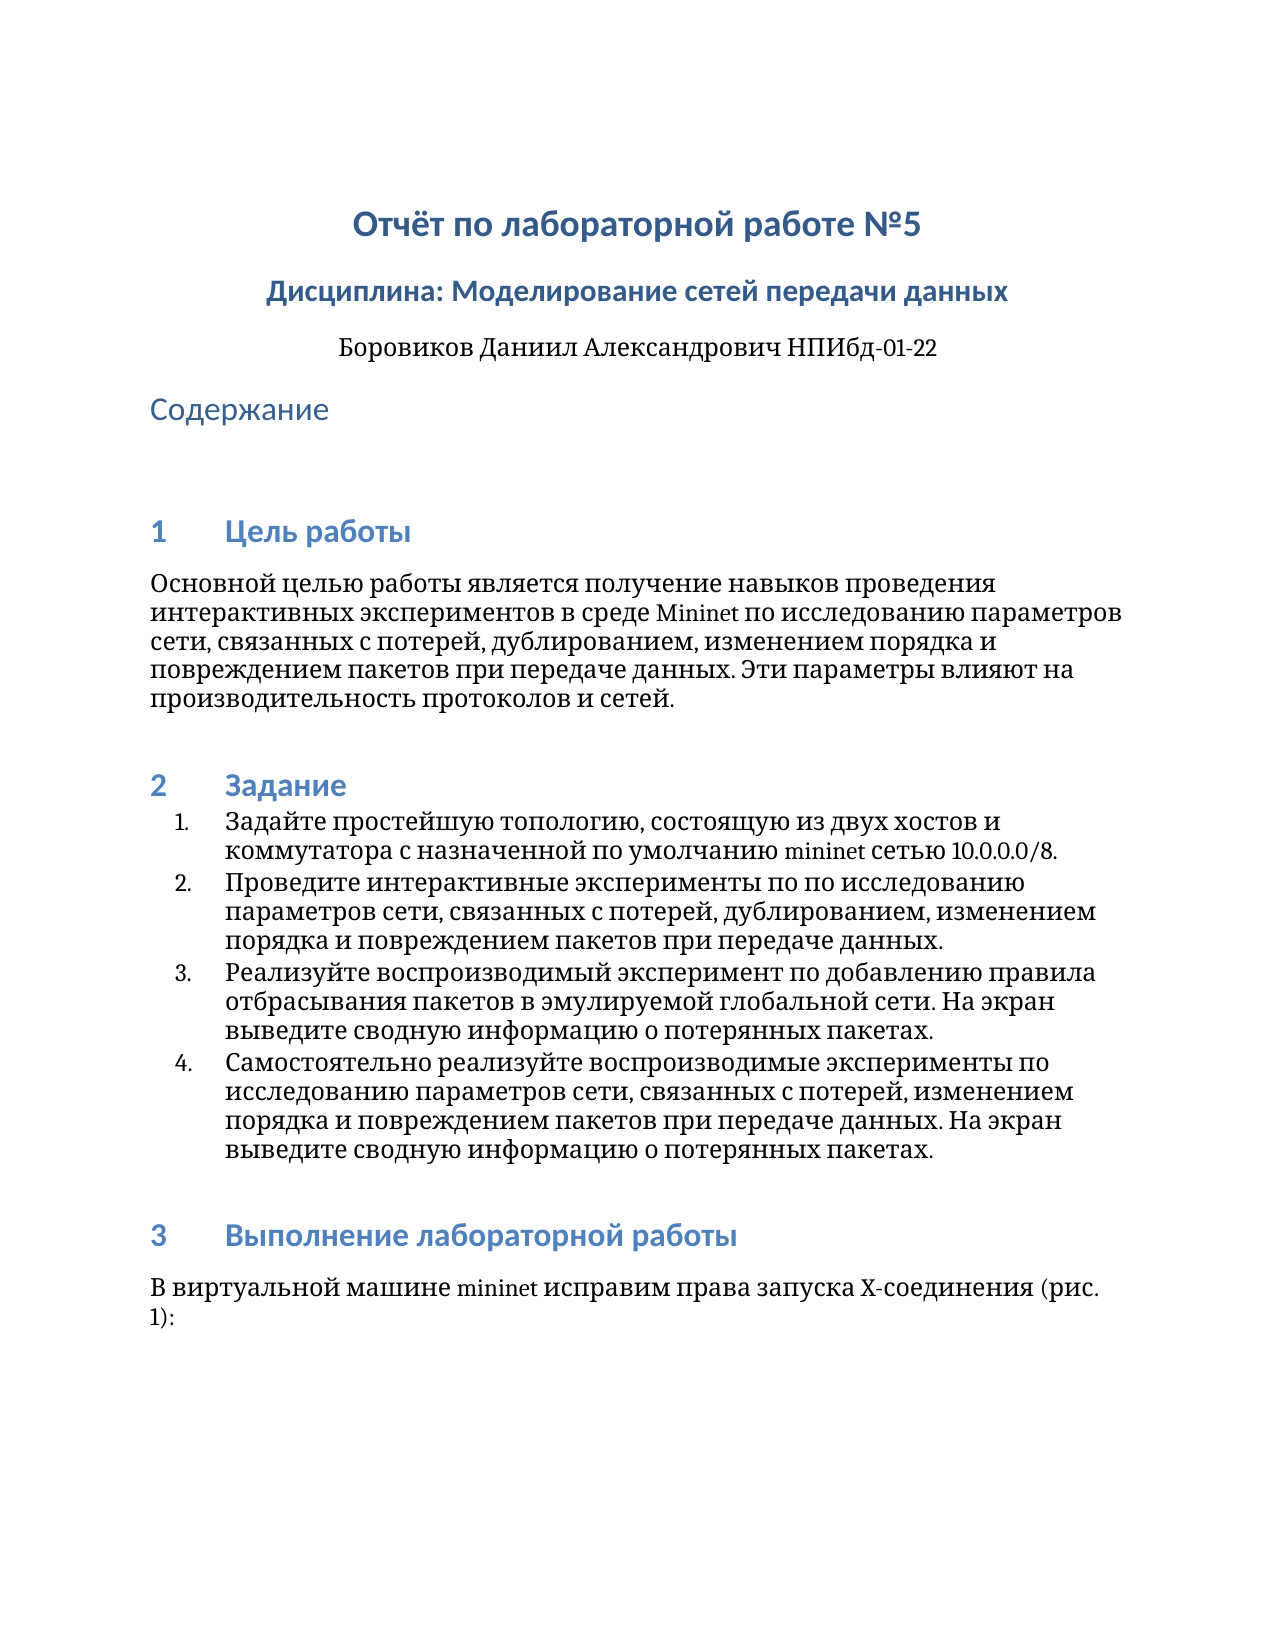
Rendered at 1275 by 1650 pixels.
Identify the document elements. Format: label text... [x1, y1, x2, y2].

list Реализуйте воспроизводимый эксперимент по добавлению правила отбрасывания пакетов в эмулируемой глобальной сети. На экран выведите сводную информацию о потерянных пакетах. [175, 959, 1125, 1046]
text Основной целью работы является получение навыков проведения интерактивных экспериментов в среде Mininet по исследованию параметров сети, связанных с потерей, дублированием, изменением порядка и повреждением пакетов при передаче данных. Эти параметры влияют на производительность протоколов и сетей. [150, 570, 1125, 714]
subtitle 1 Цель работы [150, 510, 1125, 551]
list Проведите интерактивные эксперименты по по исследованию параметров сети, связанных с потерей, дублированием, изменением порядка и повреждением пакетов при передаче данных. [175, 869, 1125, 956]
subtitle 2 Задание [150, 764, 1125, 804]
subtitle 3 Выполнение лабораторной работы [150, 1214, 1125, 1255]
subtitle Дисциплина: Моделирование сетей передачи данных [150, 271, 1125, 309]
text Боровиков Даниил Александрович НПИбд-01-22 [150, 334, 1125, 363]
text В виртуальной машине mininet исправим права запуска X-соединения (рис. 1): [150, 1274, 1125, 1331]
title Отчёт по лабораторной работе №5 [150, 200, 1125, 246]
list Самостоятельно реализуйте воспроизводимые эксперименты по исследованию параметров сети, связанных с потерей, изменением порядка и повреждением пакетов при передаче данных. На экран выведите сводную информацию о потерянных пакетах. [175, 1049, 1125, 1164]
list Задайте простейшую топологию, состоящую из двух хостов и коммутатора с назначенной по умолчанию mininet сетью 10.0.0.0/8. [175, 808, 1125, 866]
